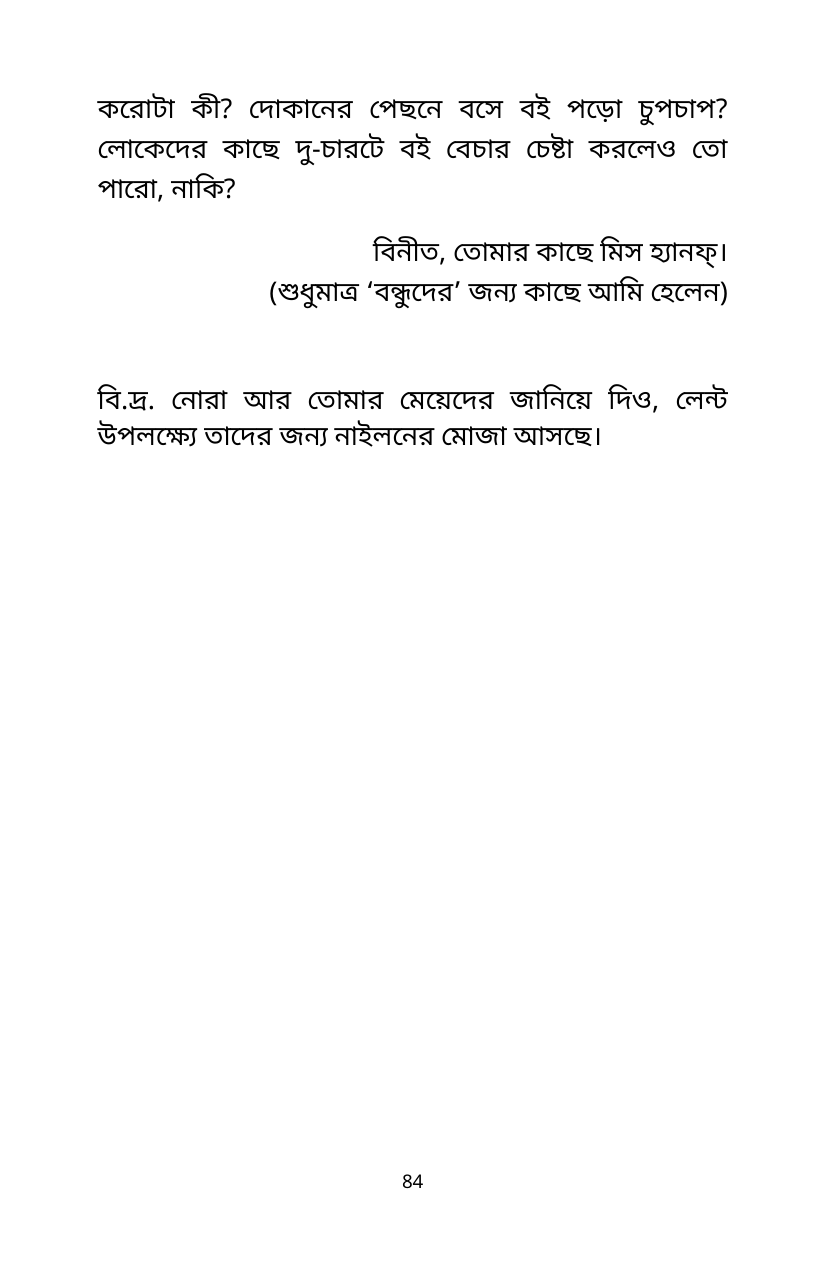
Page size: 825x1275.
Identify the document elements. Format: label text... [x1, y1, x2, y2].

text বিনীত, তোমার কাছে মিস হ্যানফ্। [97, 233, 727, 273]
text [97, 90, 727, 210]
text বি.দ্র. নোরা আর তোমার মেয়েদের জানিয়ে দিও, লেন্ট উপলক্ষ্যে তাদের জন্য নাইলনের মোজা আসছে। [97, 381, 727, 457]
text (শুধুমাত্র ‘বন্ধুদের’ জন্য কাছে আমি হেলেন) [97, 273, 727, 313]
